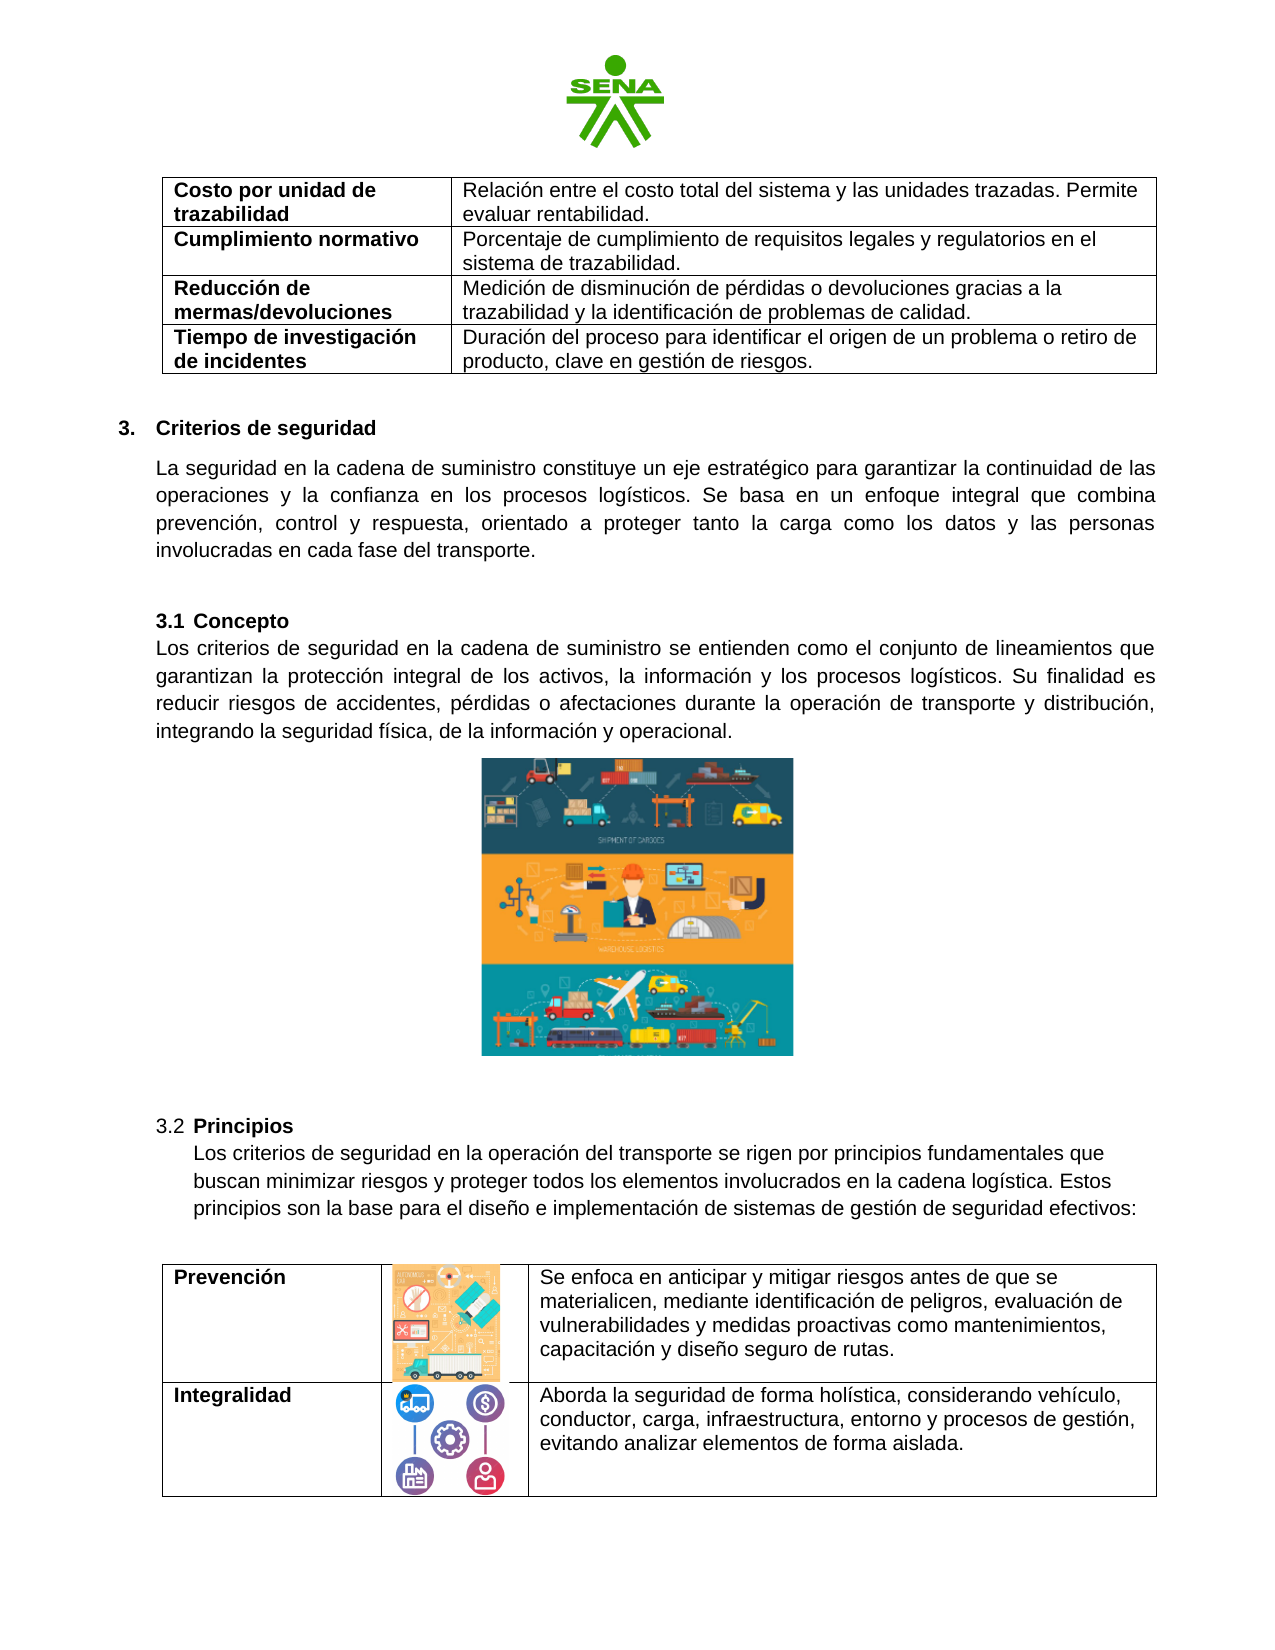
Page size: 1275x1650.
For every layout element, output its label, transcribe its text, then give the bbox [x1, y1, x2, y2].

list Concepto [156, 608, 1157, 632]
table_cell Aborda la seguridad de forma holística, considerando vehículo, conductor, carga, infraestructura, entorno y procesos de gestión, evitando analizar elementos de forma aislada. [529, 1383, 1156, 1496]
list Los criterios de seguridad en la operación del transporte se rigen por principios fundamentales que buscan minimizar riesgos y proteger todos los elementos involucrados en la cadena logística. Estos principios son la base para el diseño e implementación de sistemas de gestión de seguridad efectivos: [193, 1141, 1157, 1220]
table_cell Reducción de mermas/devoluciones [163, 276, 451, 324]
table_cell Duración del proceso para identificar el origen de un problema o retiro de producto, clave en gestión de riesgos. [452, 325, 1156, 373]
table_cell Cumplimiento normativo [163, 227, 451, 275]
table_header [382, 1265, 392, 1382]
table_cell Porcentaje de cumplimiento de requisitos legales y regulatorios en el sistema de trazabilidad. [452, 227, 1156, 275]
picture [566, 55, 664, 148]
table_cell Tiempo de investigación de incidentes [163, 325, 451, 373]
table_header [501, 1265, 528, 1382]
table_header Prevención [163, 1265, 381, 1382]
table_header Se enfoca en anticipar y mitigar riesgos antes de que se materialicen, mediante identificación de peligros, evaluación de vulnerabilidades y medidas proactivas como mantenimientos, capacitación y diseño seguro de rutas. [529, 1265, 1156, 1382]
table_cell Relación entre el costo total del sistema y las unidades trazadas. Permite evaluar rentabilidad. [452, 178, 1156, 226]
table_cell [382, 1383, 392, 1496]
subtitle Los criterios de seguridad en la cadena de suministro se entienden como el conjunto de lineamientos que garantizan la protección integral de los activos, la información y los procesos logísticos. Su finalidad es reducir riesgos de accidentes, pérdidas o afectaciones durante la operación de transporte y distribución, integrando la seguridad física, de la información y operacional. [156, 636, 1157, 742]
table_cell Medición de disminución de pérdidas o devoluciones gracias a la trazabilidad y la identificación de problemas de calidad. [452, 276, 1156, 324]
picture [481, 758, 794, 1056]
subtitle Criterios de seguridad [118, 416, 1157, 440]
table_cell [510, 1383, 528, 1496]
table_cell Costo por unidad de trazabilidad [163, 178, 451, 226]
picture [392, 1264, 510, 1496]
table_cell Integralidad [163, 1383, 381, 1496]
list Principios [156, 1113, 1157, 1137]
subtitle La seguridad en la cadena de suministro constituye un eje estratégico para garantizar la continuidad de las operaciones y la confianza en los procesos logísticos. Se basa en un enfoque integral que combina prevención, control y respuesta, orientado a proteger tanto la carga como los datos y las personas involucradas en cada fase del transporte. [156, 456, 1157, 562]
